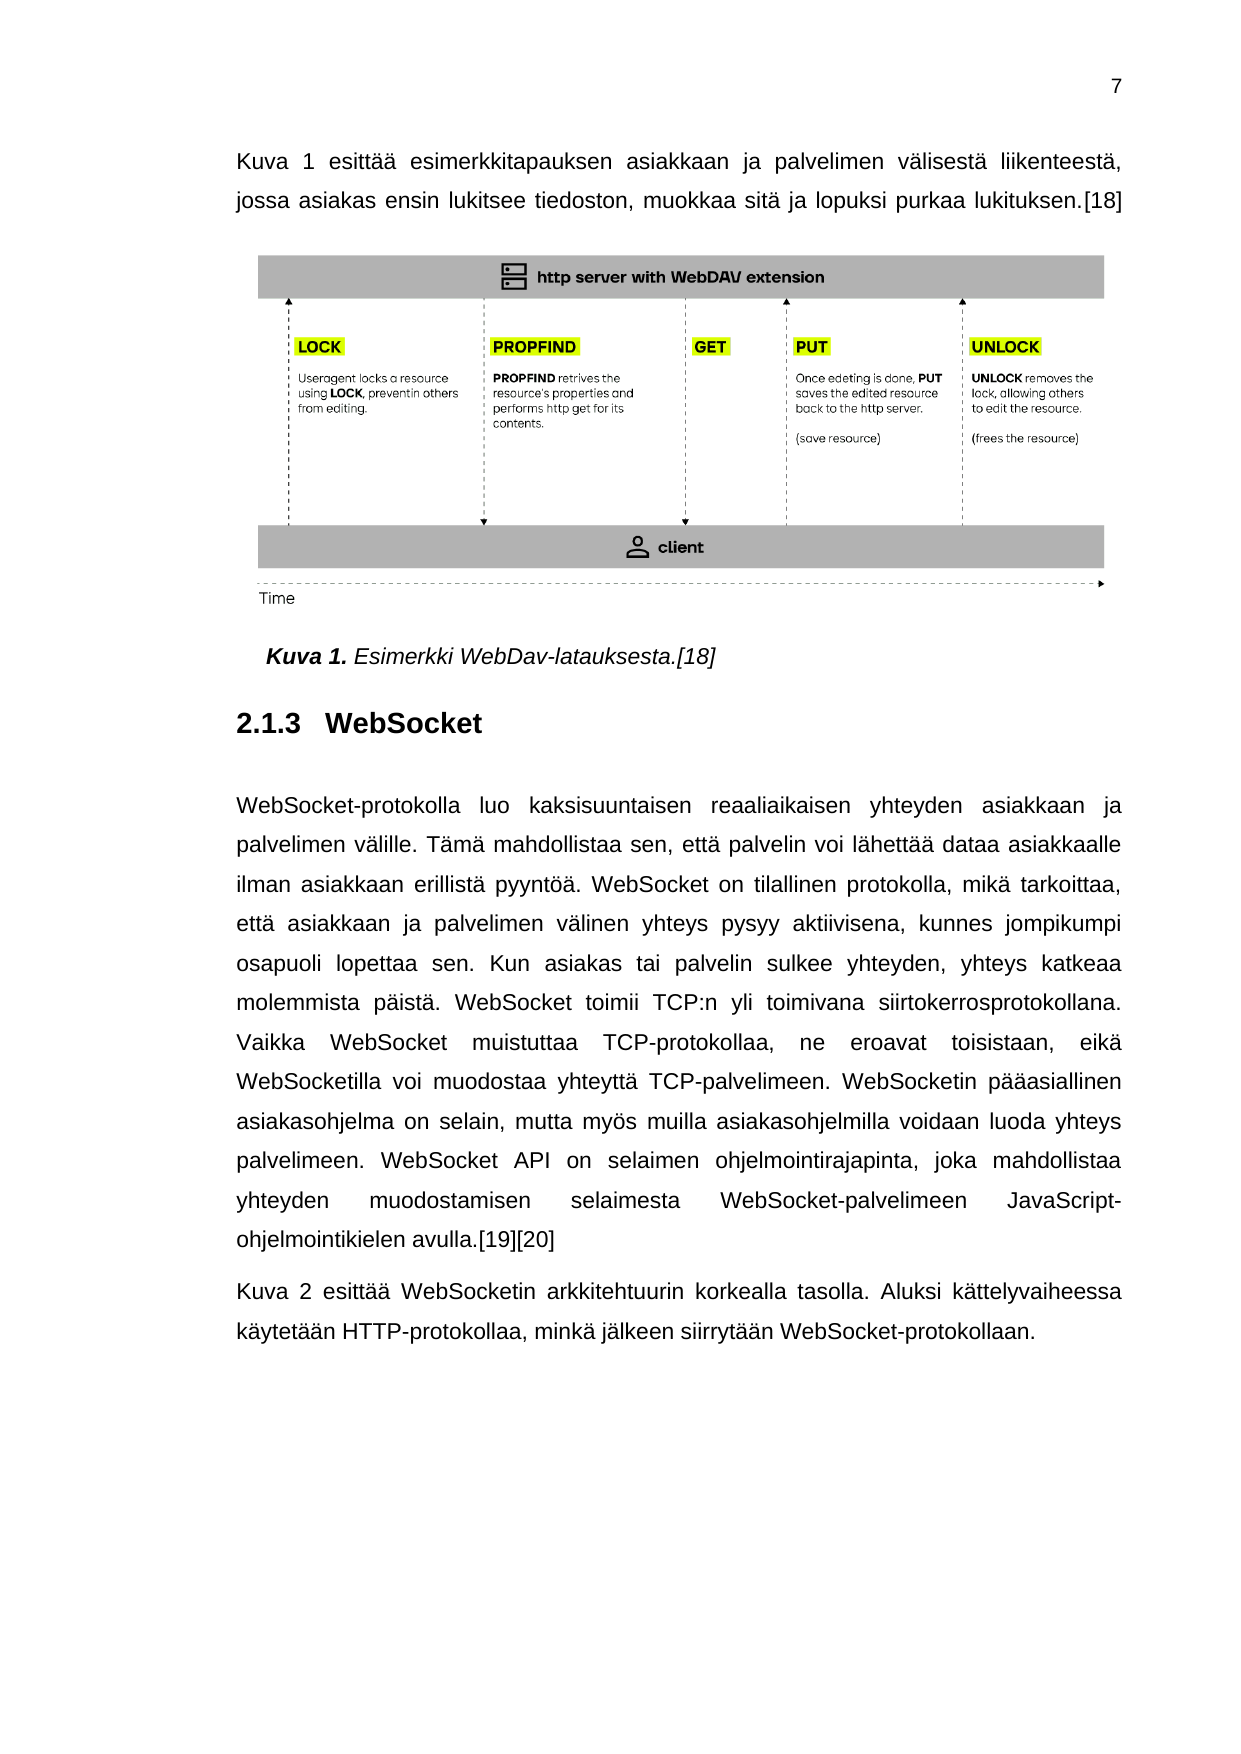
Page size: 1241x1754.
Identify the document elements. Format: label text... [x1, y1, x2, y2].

text Kuva 1 esittää esimerkkitapauksen asiakkaan ja palvelimen välisestä liikenteestä, jossa asiakas ensin lukitsee tiedoston, muokkaa sitä ja lopuksi purkaa lukituksen.[18] [236, 148, 1122, 226]
text Kuva 1. Esimerkki WebDav-latauksesta.[18] [236, 643, 1122, 669]
picture [236, 226, 1123, 617]
subtitle WebSocket [236, 706, 1122, 740]
text Kuva 2 esittää WebSocketin arkkitehtuurin korkealla tasolla. Aluksi kättelyvaiheessa käytetään HTTP-protokollaa, minkä jälkeen siirrytään WebSocket-protokollaan. [236, 1278, 1122, 1344]
text WebSocket-protokolla luo kaksisuuntaisen reaaliaikaisen yhteyden asiakkaan ja palvelimen välille. Tämä mahdollistaa sen, että palvelin voi lähettää dataa asiakkaalle ilman asiakkaan erillistä pyyntöä. WebSocket on tilallinen protokolla, mikä tarkoittaa, että asiakkaan ja palvelimen välinen yhteys pysyy aktiivisena, kunnes jompikumpi osapuoli lopettaa sen. Kun asiakas tai palvelin sulkee yhteyden, yhteys katkeaa molemmista päistä. WebSocket toimii TCP:n yli toimivana siirtokerrosprotokollana. Vaikka WebSocket muistuttaa TCP-protokollaa, ne eroavat toisistaan, eikä WebSocketilla voi muodostaa yhteyttä TCP-palvelimeen. WebSocketin pääasiallinen asiakasohjelma on selain, mutta myös muilla asiakasohjelmilla voidaan luoda yhteys palvelimeen. WebSocket API on selaimen ohjelmointirajapinta, joka mahdollistaa yhteyden muodostamisen selaimesta WebSocket-palvelimeen JavaScript-ohjelmointikielen avulla.[19][20] [236, 792, 1122, 1253]
